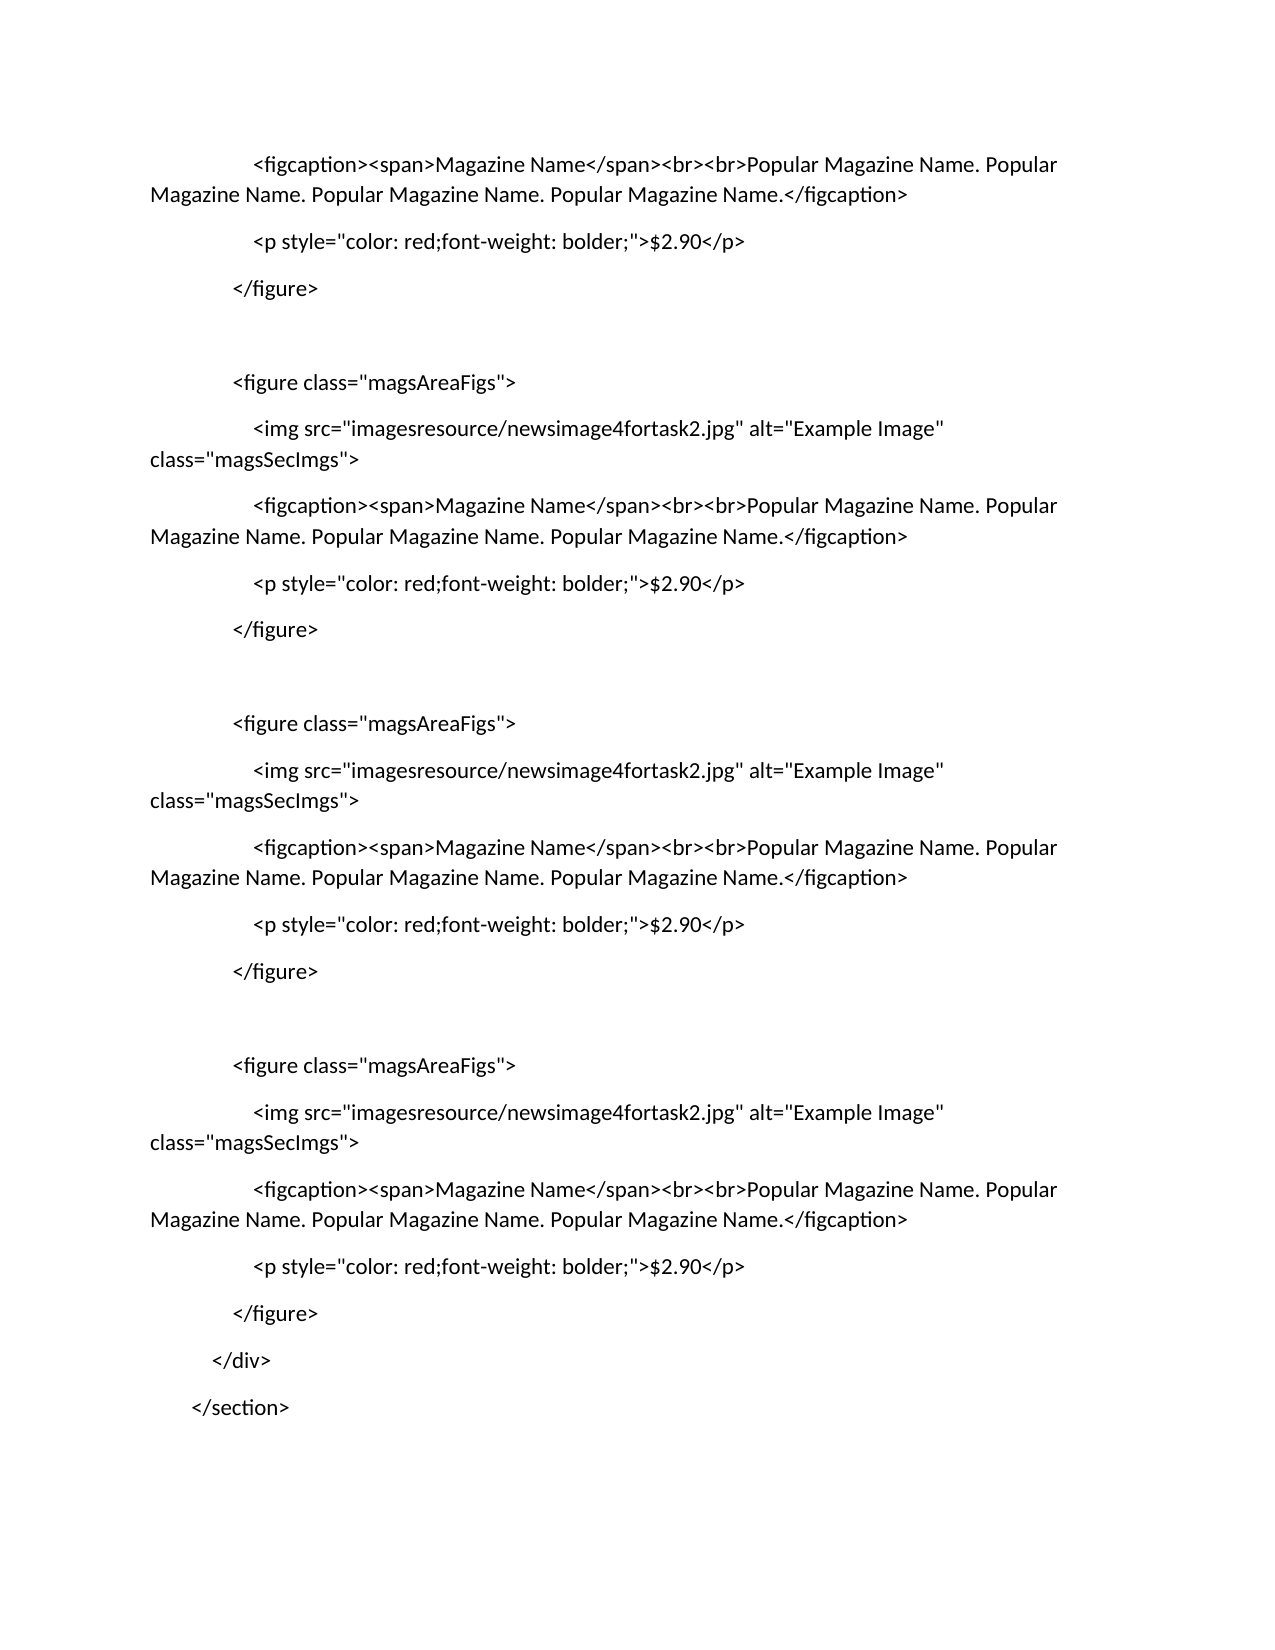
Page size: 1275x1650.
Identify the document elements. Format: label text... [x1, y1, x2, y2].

text <figure class="magsAreaFigs"> [150, 368, 1125, 396]
text </figure> [150, 957, 1125, 985]
text </section> [150, 1393, 1125, 1421]
text <figure class="magsAreaFigs"> [150, 709, 1125, 737]
text </figure> [150, 616, 1125, 644]
text <figcaption><span>Magazine Name</span><br><br>Popular Magazine Name. Popular Magazine Name. Popular Magazine Name. Popular Magazine Name.</figcaption> [150, 492, 1125, 550]
text <figure class="magsAreaFigs"> [150, 1051, 1125, 1079]
text <figcaption><span>Magazine Name</span><br><br>Popular Magazine Name. Popular Magazine Name. Popular Magazine Name. Popular Magazine Name.</figcaption> [150, 1175, 1125, 1233]
text </div> [150, 1346, 1125, 1374]
text <p style="color: red;font-weight: bolder;">$2.90</p> [150, 227, 1125, 255]
text <p style="color: red;font-weight: bolder;">$2.90</p> [150, 910, 1125, 938]
text <p style="color: red;font-weight: bolder;">$2.90</p> [150, 1252, 1125, 1280]
text <img src="imagesresource/newsimage4fortask2.jpg" alt="Example Image" class="magsSecImgs"> [150, 414, 1125, 473]
text <p style="color: red;font-weight: bolder;">$2.90</p> [150, 569, 1125, 597]
text <img src="imagesresource/newsimage4fortask2.jpg" alt="Example Image" class="magsSecImgs"> [150, 1098, 1125, 1156]
text </figure> [150, 1299, 1125, 1327]
text </figure> [150, 274, 1125, 302]
text <img src="imagesresource/newsimage4fortask2.jpg" alt="Example Image" class="magsSecImgs"> [150, 756, 1125, 814]
text <figcaption><span>Magazine Name</span><br><br>Popular Magazine Name. Popular Magazine Name. Popular Magazine Name. Popular Magazine Name.</figcaption> [150, 150, 1125, 208]
text <figcaption><span>Magazine Name</span><br><br>Popular Magazine Name. Popular Magazine Name. Popular Magazine Name. Popular Magazine Name.</figcaption> [150, 833, 1125, 892]
